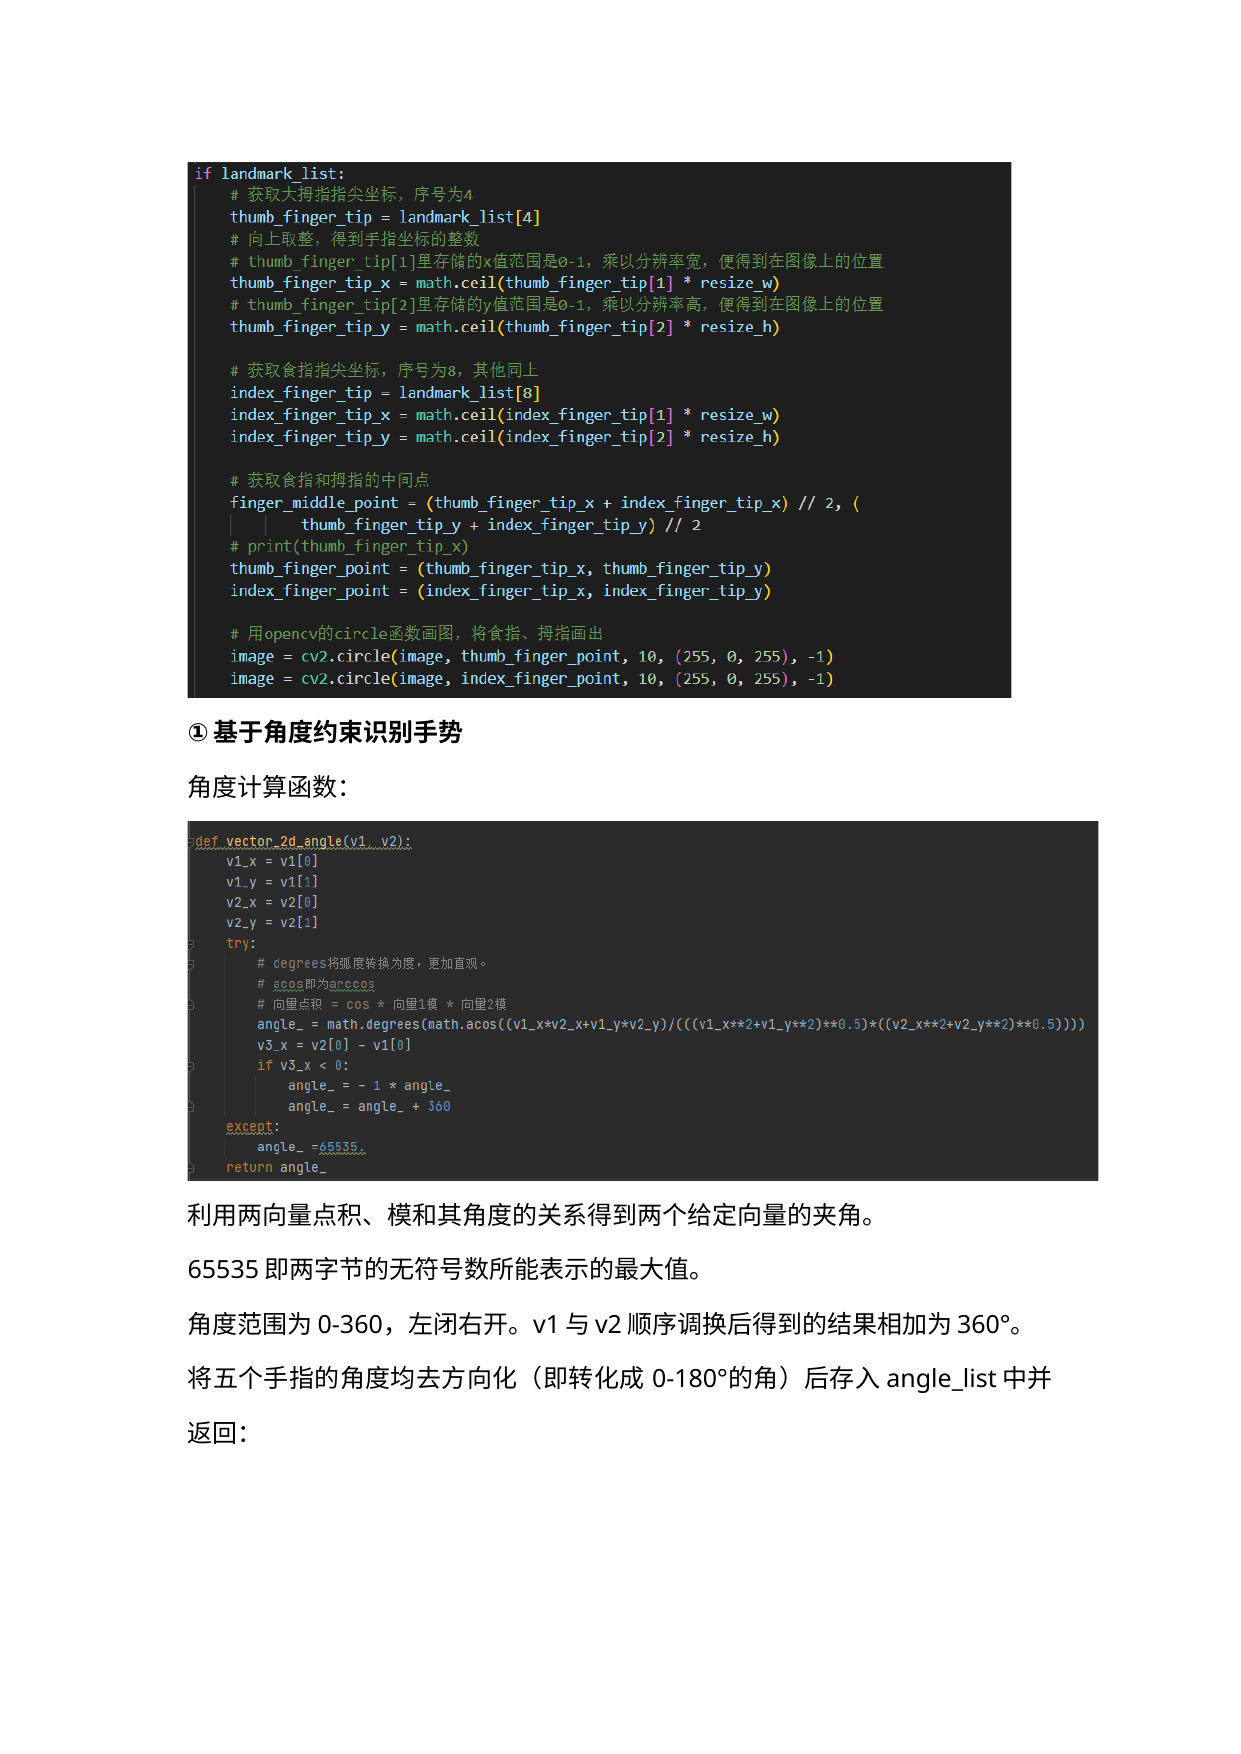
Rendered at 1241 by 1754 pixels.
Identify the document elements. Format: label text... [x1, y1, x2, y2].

text 角度范围为0-360，左闭右开。v1与v2顺序调换后得到的结果相加为360°。 [187, 1304, 1053, 1341]
text 利用两向量点积、模和其角度的关系得到两个给定向量的夹角。 [187, 1196, 1053, 1232]
text 65535即两字节的无符号数所能表示的最大值。 [187, 1250, 1053, 1286]
text 角度计算函数： [187, 767, 1053, 803]
text 将五个手指的角度均去方向化（即转化成0-180°的角）后存入angle_list中并返回： [187, 1359, 1053, 1449]
picture [187, 821, 1099, 1181]
picture [187, 162, 1012, 698]
text ①基于角度约束识别手势 [187, 713, 1053, 749]
